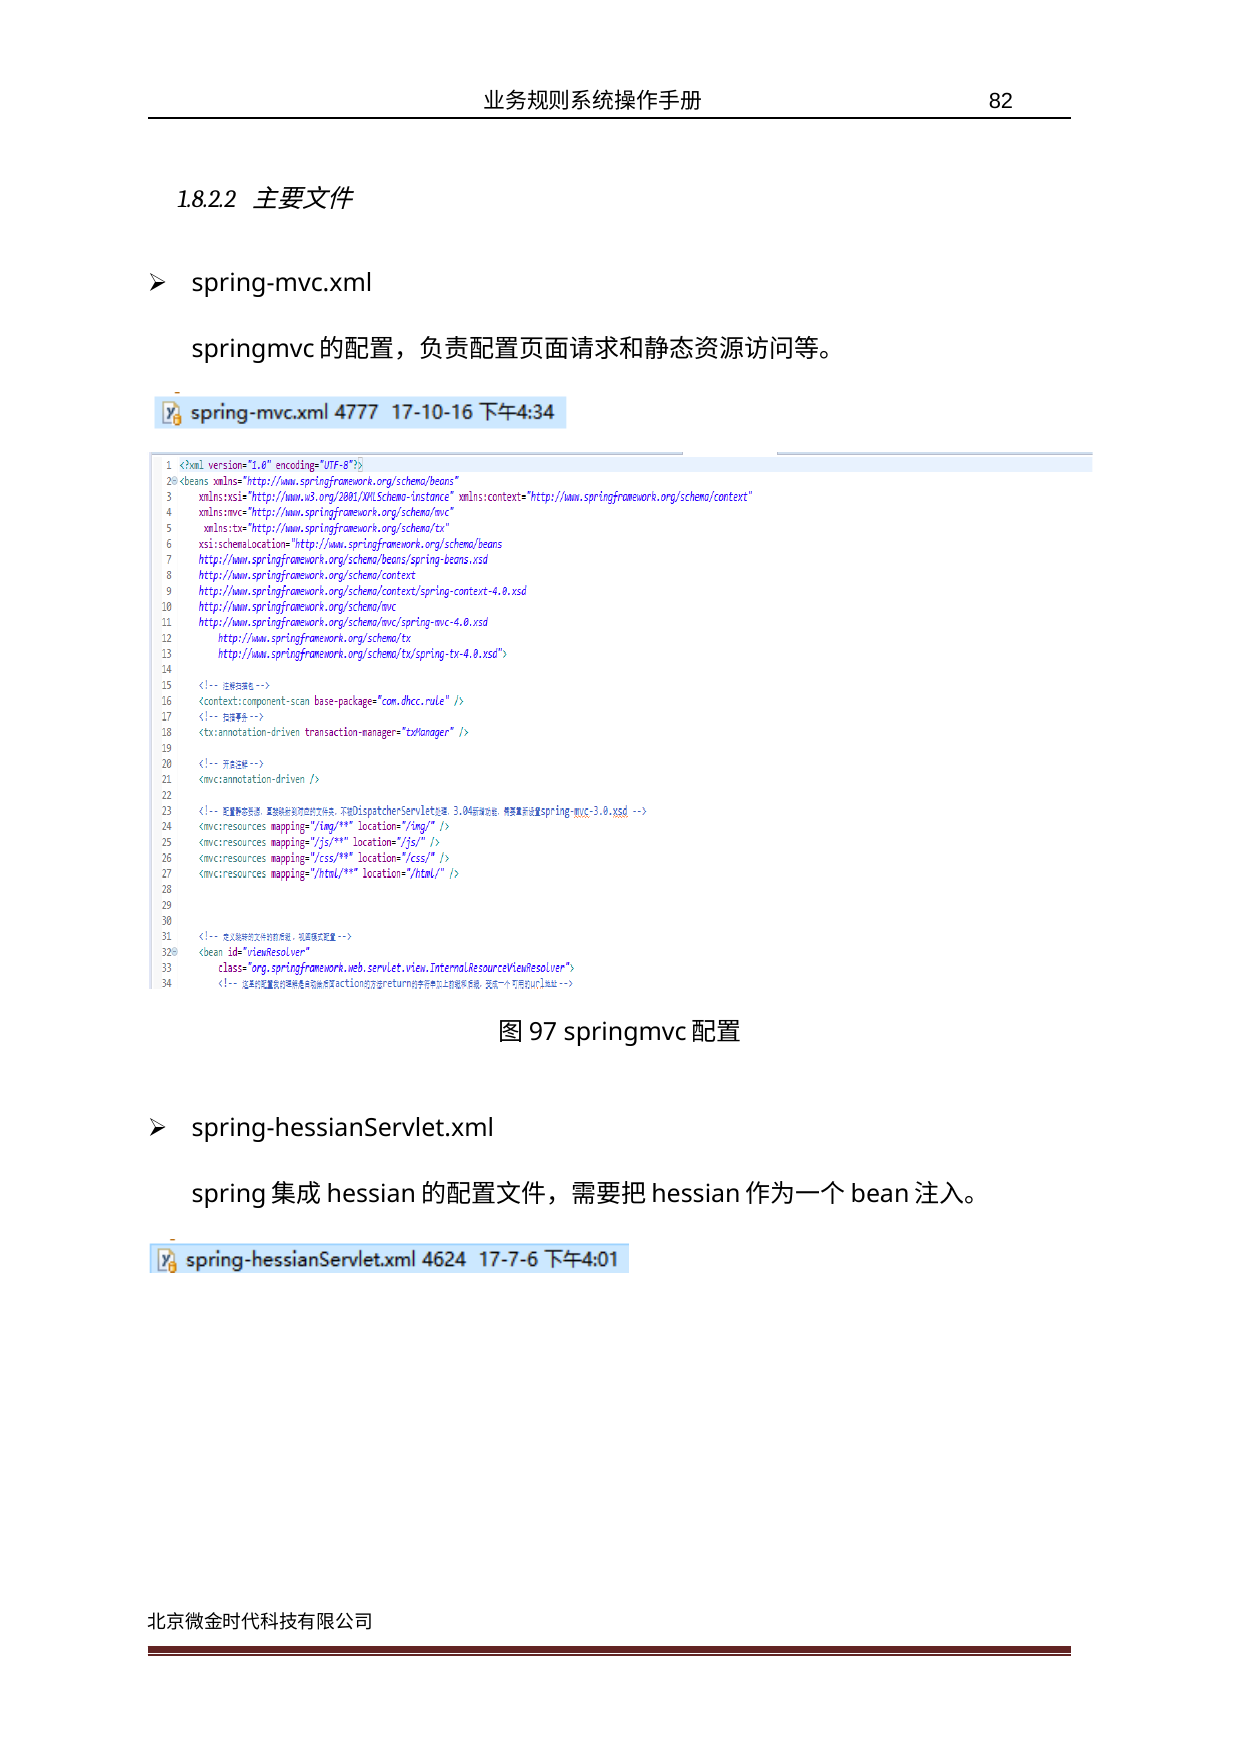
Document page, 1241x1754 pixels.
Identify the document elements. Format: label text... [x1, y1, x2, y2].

text 图97 springmvc配置 [148, 997, 1092, 1062]
list spring-hessianServlet.xml [148, 1094, 1092, 1159]
picture [147, 1239, 629, 1273]
list spring-mvc.xml [148, 249, 1092, 314]
text spring集成hessian的配置文件，需要把hessian作为一个bean注入。 [148, 1159, 1092, 1224]
subtitle 主要文件 [177, 164, 1067, 229]
text springmvc的配置，负责配置页面请求和静态资源访问等。 [148, 314, 1092, 379]
picture [147, 452, 1093, 989]
picture [147, 392, 567, 432]
